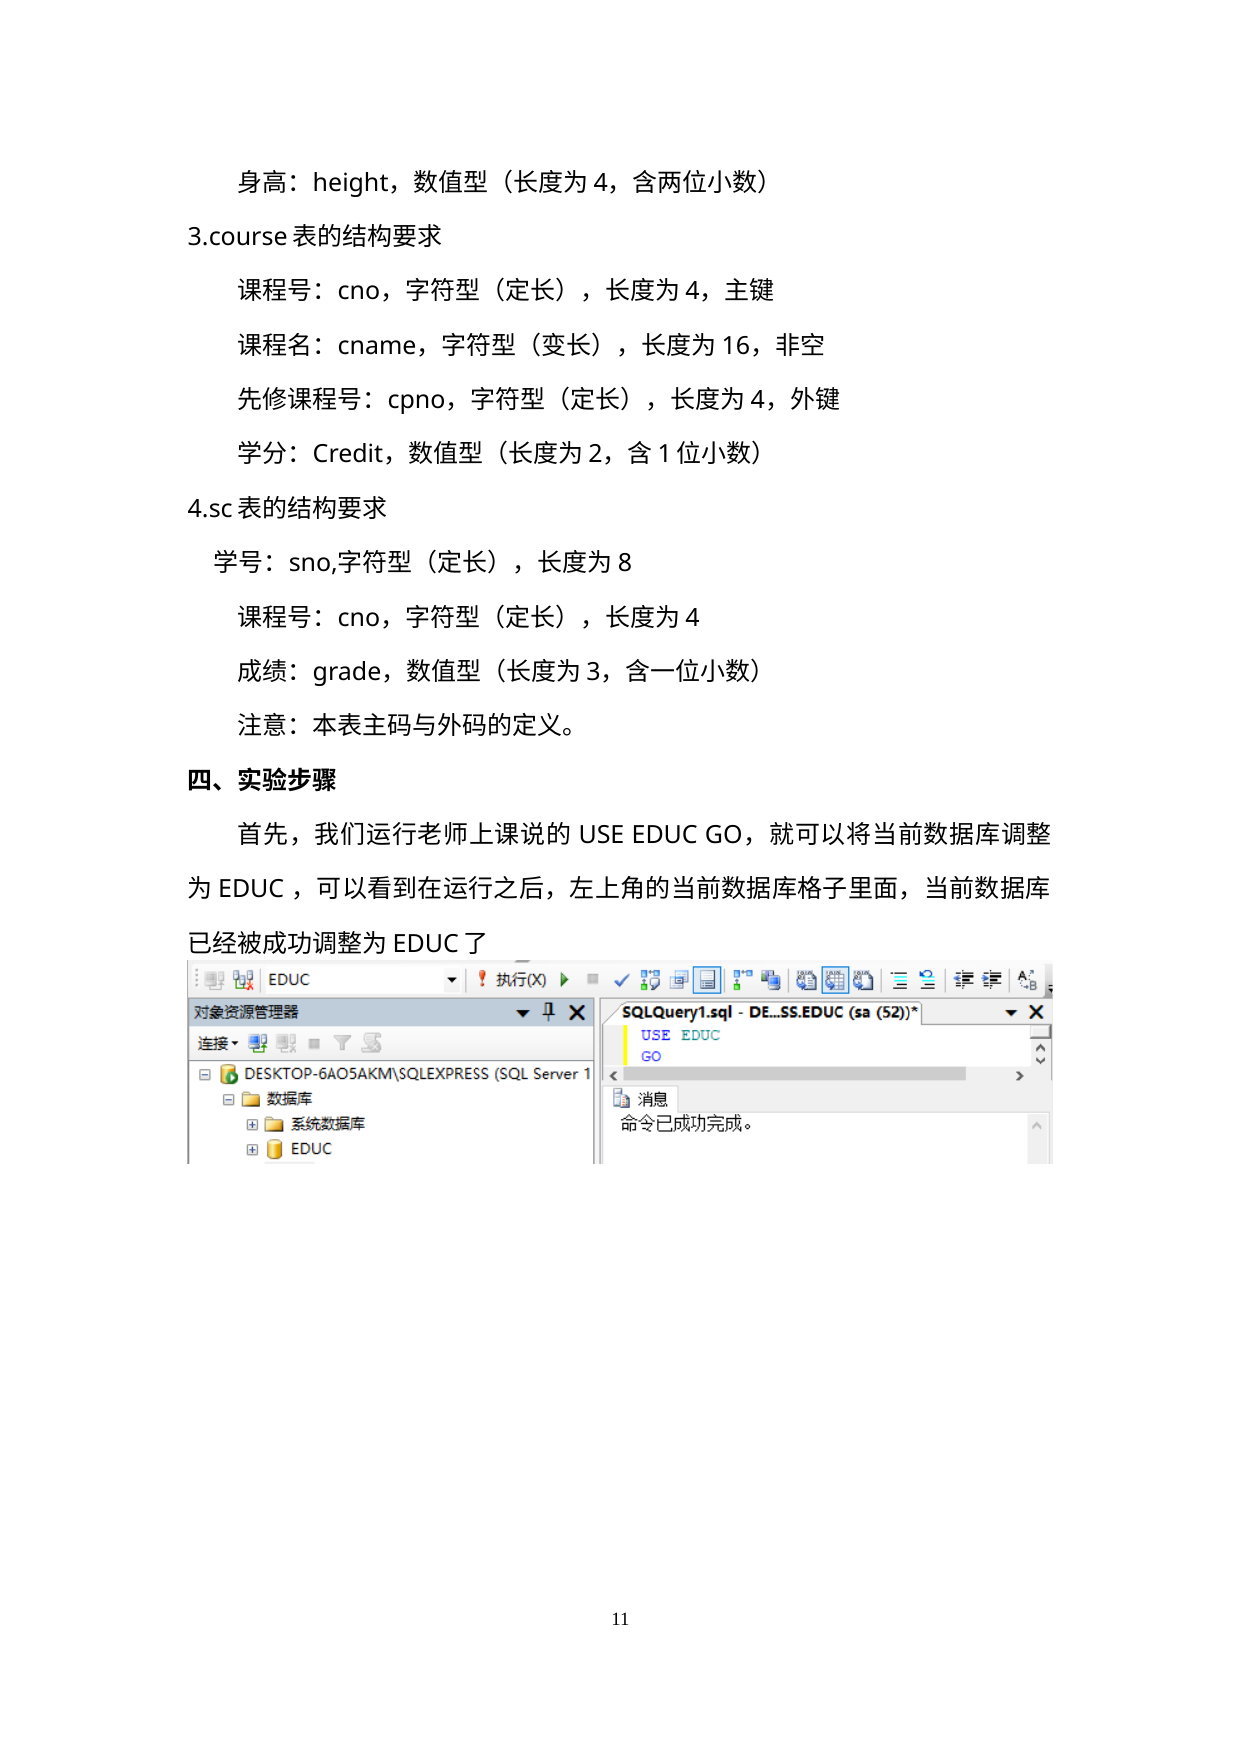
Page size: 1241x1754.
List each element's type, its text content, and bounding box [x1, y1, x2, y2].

text 首先，我们运行老师上课说的USE EDUC GO，就可以将当前数据库调整为EDUC ，可以看到在运行之后，左上角的当前数据库格子里面，当前数据库已经被成功调整为EDUC了 [187, 814, 1053, 959]
text 先修课程号：cpno，字符型（定长），长度为4，外键 [187, 379, 1053, 416]
text 身高：height，数值型（长度为4，含两位小数） [187, 162, 1053, 198]
text 课程号：cno，字符型（定长），长度为4，主键 [187, 271, 1053, 307]
list sc表的结构要求 [187, 488, 1053, 524]
text 课程名：cname，字符型（变长），长度为16，非空 [187, 325, 1053, 361]
text 学分：Credit，数值型（长度为2，含1位小数） [187, 434, 1053, 470]
picture [187, 960, 1053, 1164]
text 学号：sno,字符型（定长），长度为8 [187, 543, 1053, 579]
text 四、实验步骤 [187, 760, 1053, 796]
text 课程号：cno，字符型（定长），长度为4 [187, 597, 1053, 633]
list course表的结构要求 [187, 216, 1053, 253]
text 成绩：grade，数值型（长度为3，含一位小数） [187, 651, 1053, 688]
text 注意：本表主码与外码的定义。 [187, 706, 1053, 742]
